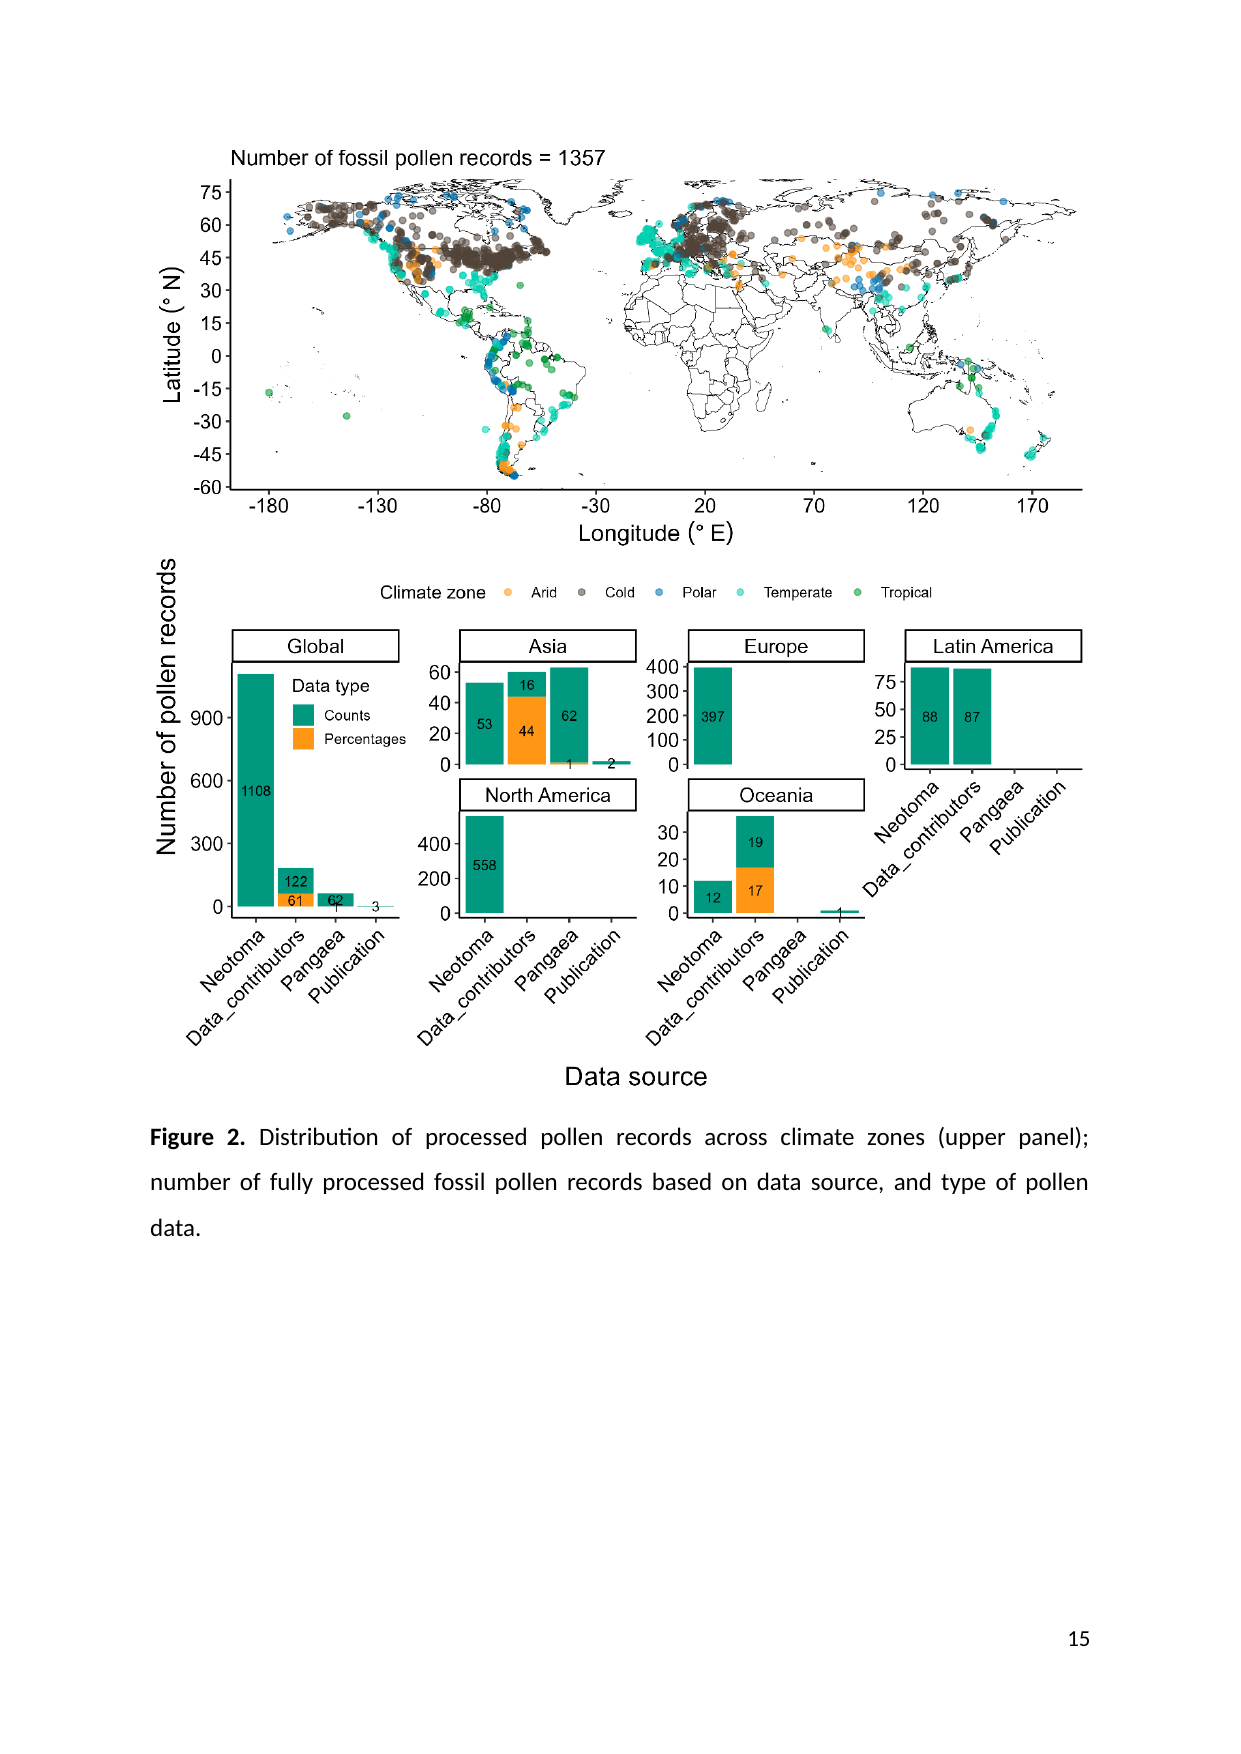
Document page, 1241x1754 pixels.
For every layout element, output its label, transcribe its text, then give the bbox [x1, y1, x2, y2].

picture [150, 150, 1091, 1091]
text Figure 2. Distribution of processed pollen records across climate zones (upper panel); number of fully processed fossil pollen records based on data source, and type of pollen data. [150, 1121, 1090, 1243]
